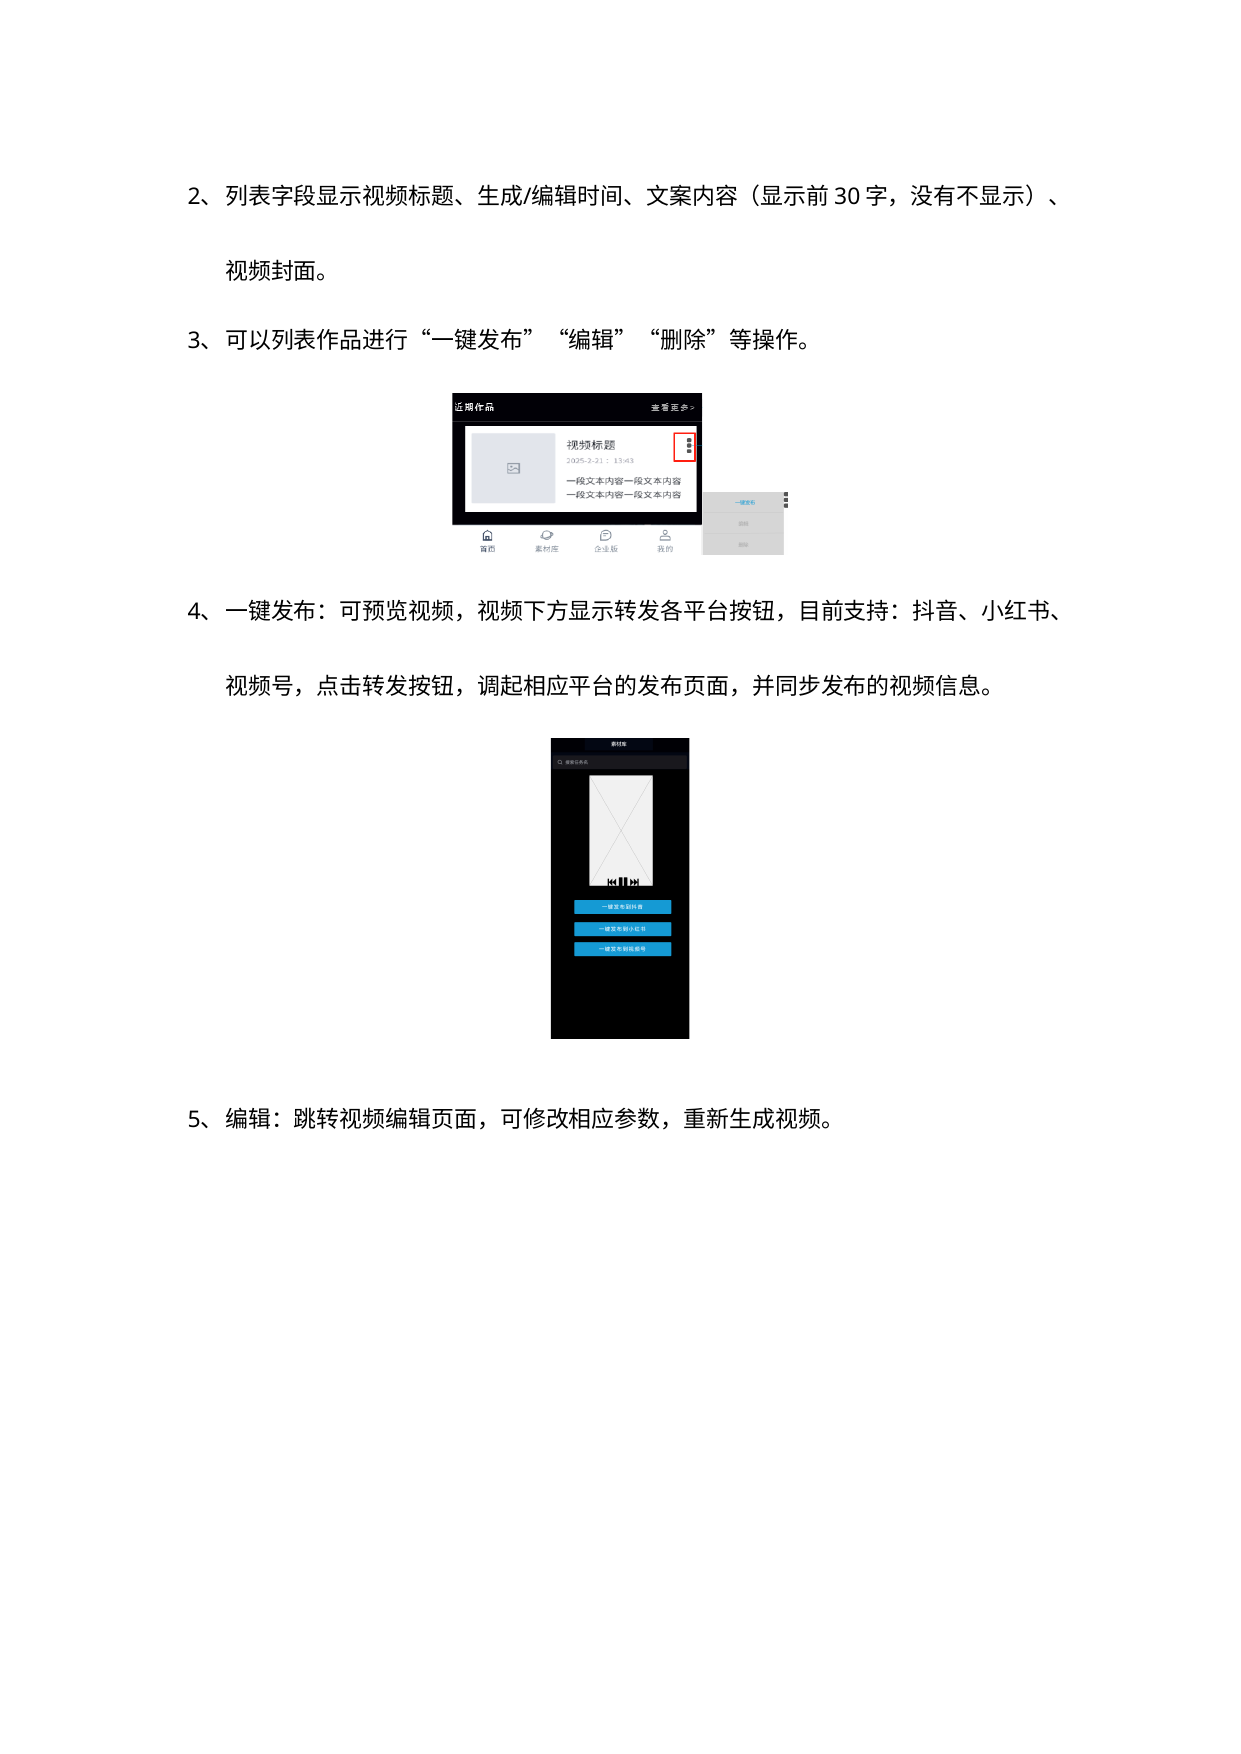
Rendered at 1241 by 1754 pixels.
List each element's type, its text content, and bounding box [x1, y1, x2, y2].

list 一键发布：可预览视频，视频下方显示转发各平台按钮，目前支持：抖音、小红书、视频号，点击转发按钮，调起相应平台的发布页面，并同步发布的视频信息。 [187, 577, 1053, 717]
list 列表字段显示视频标题、生成/编辑时间、文案内容（显示前30字，没有不显示）、视频封面。 [187, 162, 1053, 302]
picture [452, 393, 788, 555]
list 可以列表作品进行“一键发布”“编辑”“删除”等操作。 [187, 307, 1053, 372]
picture [550, 738, 690, 1039]
list 编辑：跳转视频编辑页面，可修改相应参数，重新生成视频。 [187, 1085, 1053, 1150]
